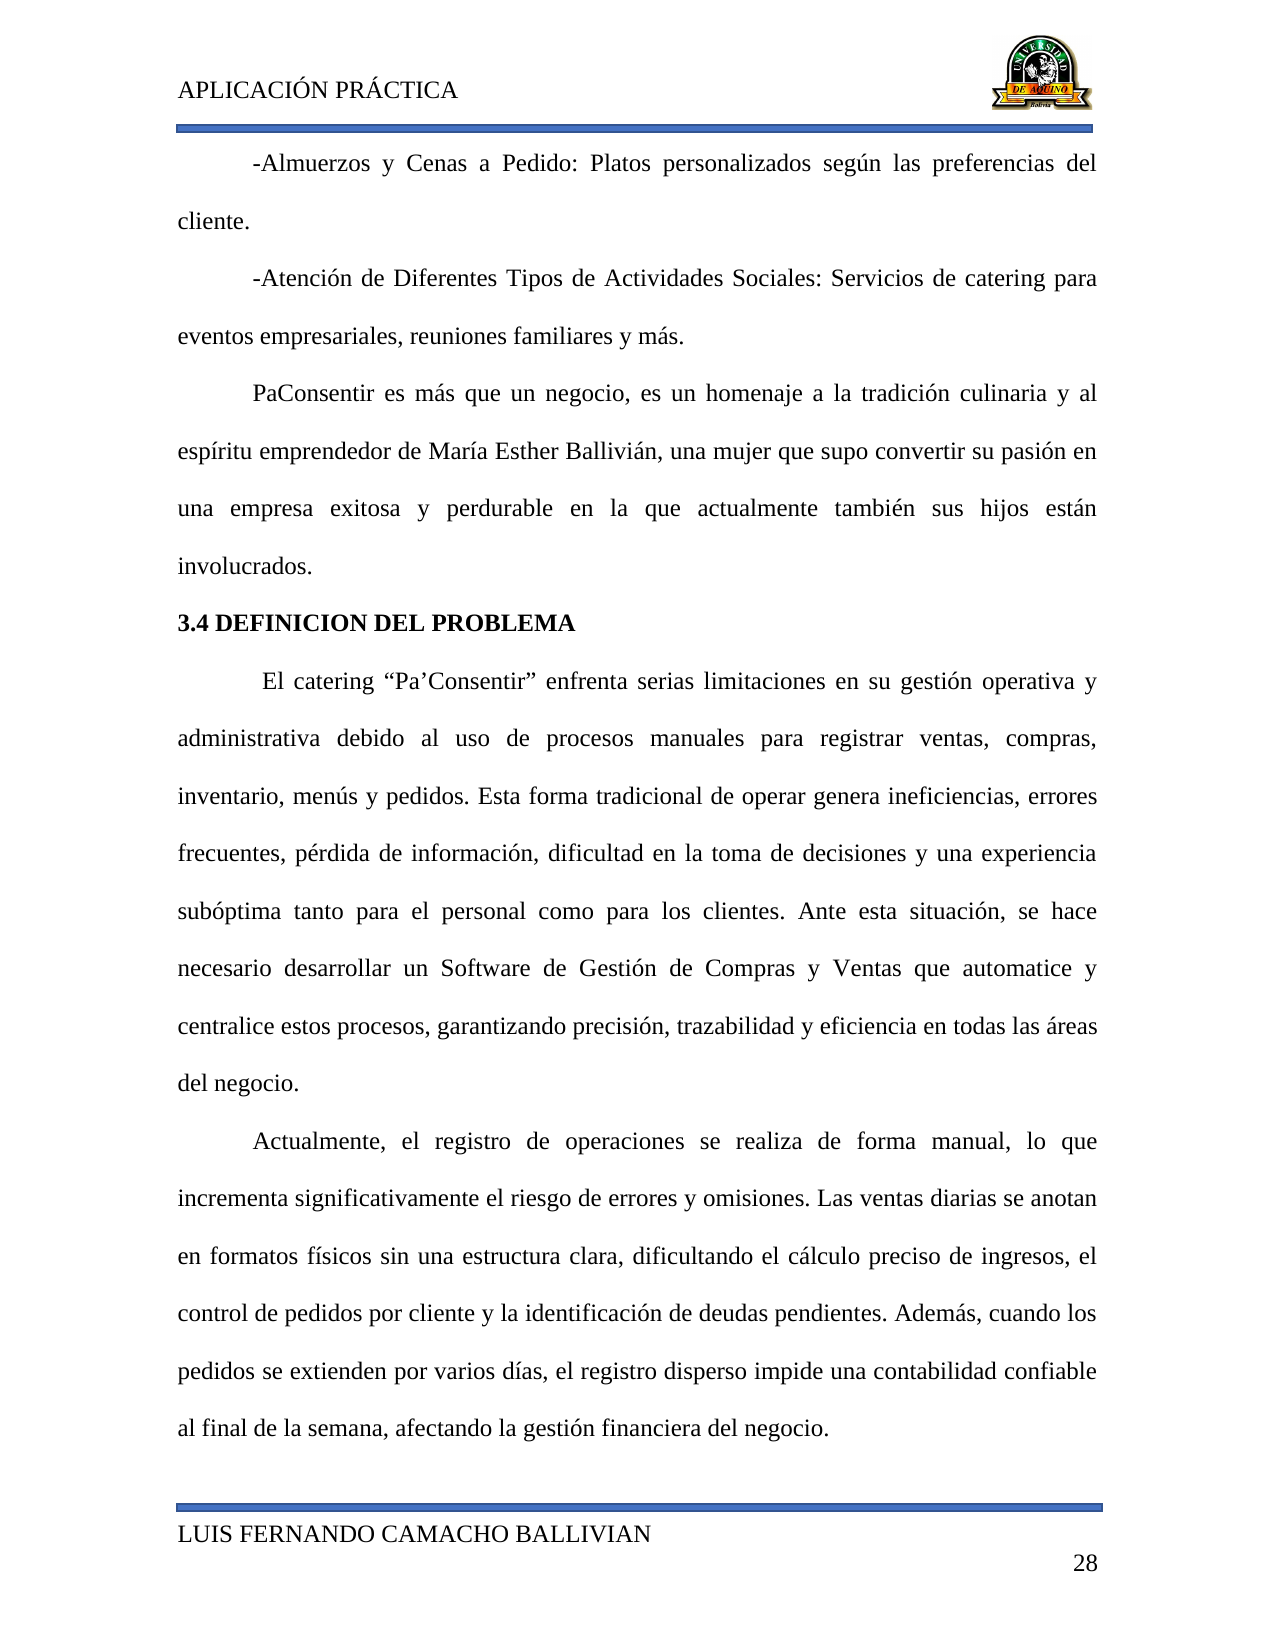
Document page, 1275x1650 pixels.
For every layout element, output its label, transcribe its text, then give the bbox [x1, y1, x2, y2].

text PaConsentir es más que un negocio, es un homenaje a la tradición culinaria y al espíritu emprendedor de María Esther Ballivián, una mujer que supo convertir su pasión en una empresa exitosa y perdurable en la que actualmente también sus hijos están involucrados. [177, 378, 1098, 579]
text El catering “Pa’Consentir” enfrenta serias limitaciones en su gestión operativa y administrativa debido al uso de procesos manuales para registrar ventas, compras, inventario, menús y pedidos. Esta forma tradicional de operar genera ineficiencias, errores frecuentes, pérdida de información, dificultad en la toma de decisiones y una experiencia subóptima tanto para el personal como para los clientes. Ante esta situación, se hace necesario desarrollar un Software de Gestión de Compras y Ventas que automatice y centralice estos procesos, garantizando precisión, trazabilidad y eficiencia en todas las áreas del negocio. [177, 666, 1098, 1097]
subtitle 3.4 DEFINICION DEL PROBLEMA [177, 608, 1098, 637]
text -Almuerzos y Cenas a Pedido: Platos personalizados según las preferencias del cliente. [177, 148, 1098, 234]
text Actualmente, el registro de operaciones se realiza de forma manual, lo que incrementa significativamente el riesgo de errores y omisiones. Las ventas diarias se anotan en formatos físicos sin una estructura clara, dificultando el cálculo preciso de ingresos, el control de pedidos por cliente y la identificación de deudas pendientes. Además, cuando los pedidos se extienden por varios días, el registro disperso impide una contabilidad confiable al final de la semana, afectando la gestión financiera del negocio. [177, 1126, 1098, 1442]
text -Atención de Diferentes Tipos de Actividades Sociales: Servicios de catering para eventos empresariales, reuniones familiares y más. [177, 263, 1098, 349]
picture [992, 35, 1093, 110]
